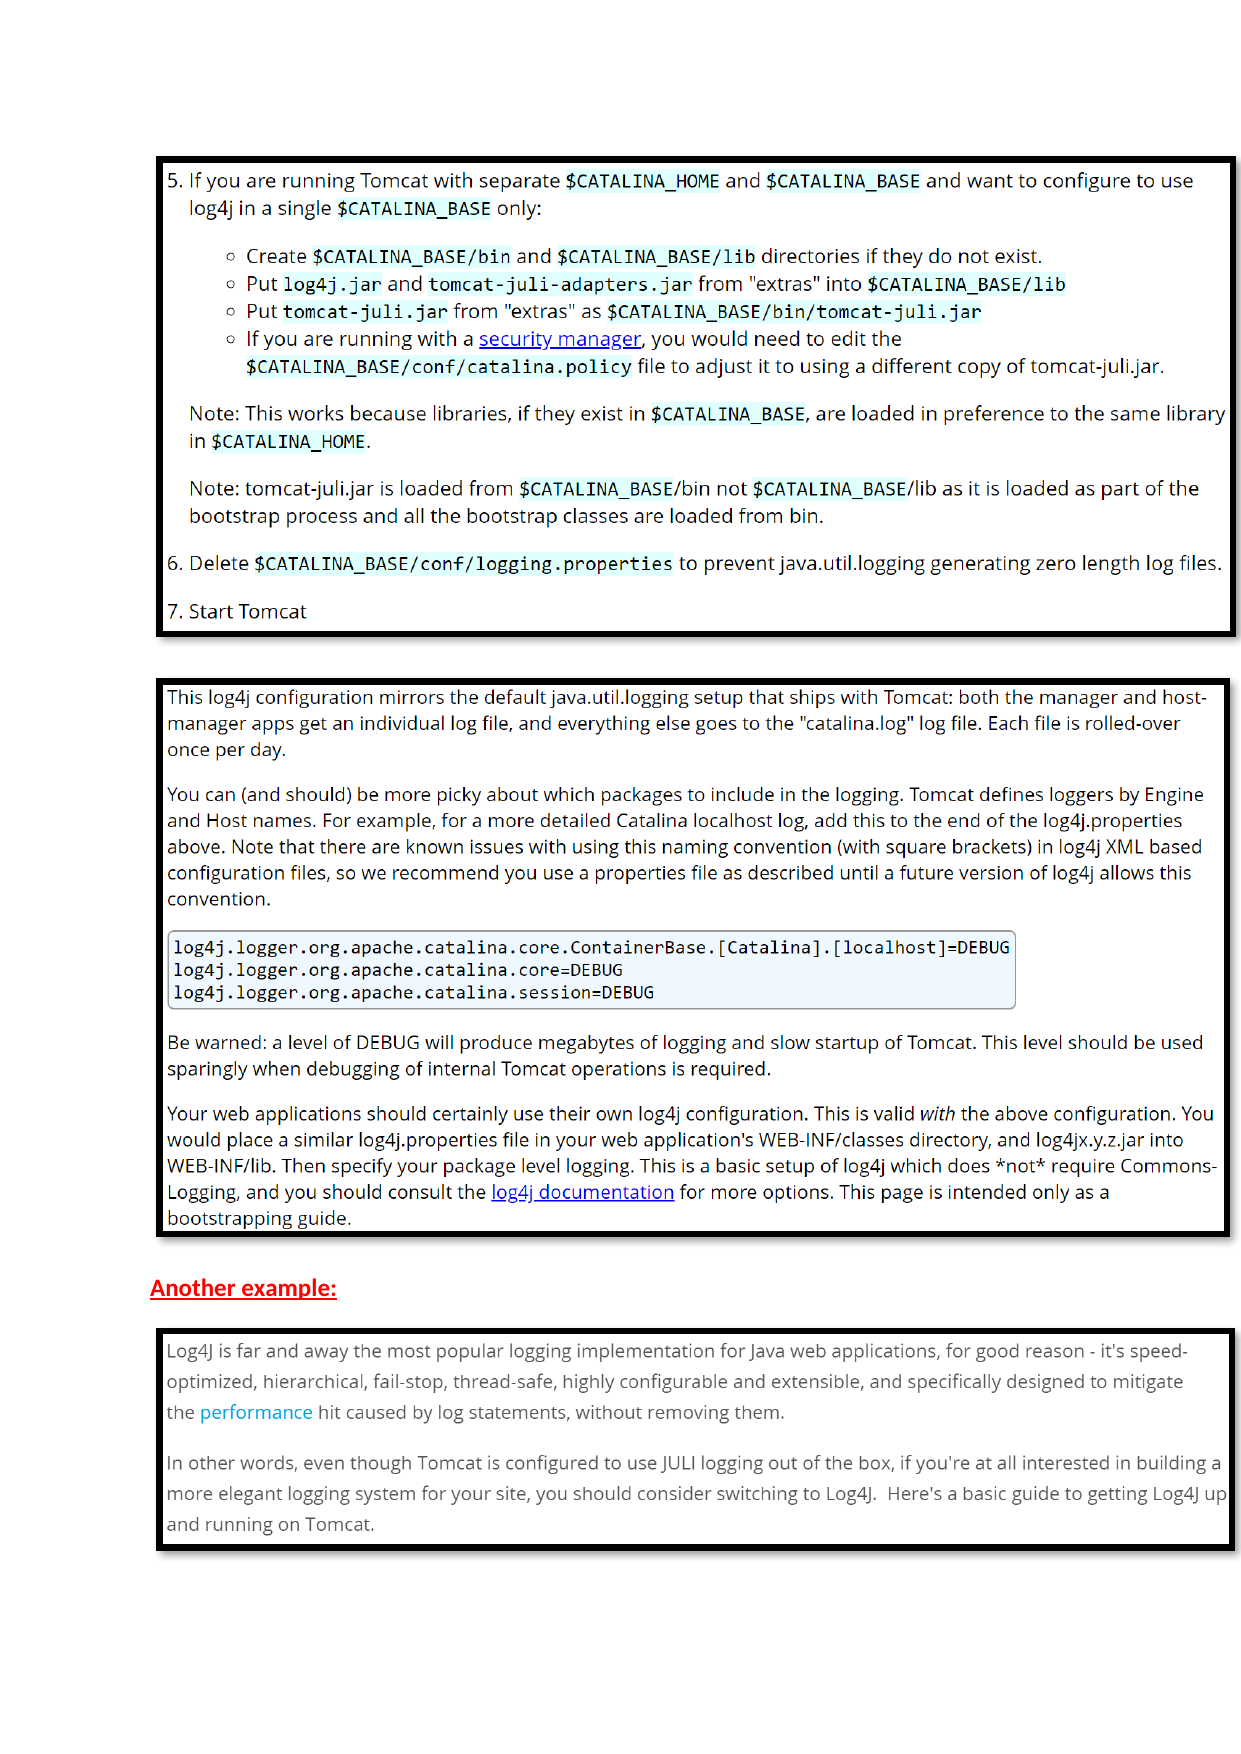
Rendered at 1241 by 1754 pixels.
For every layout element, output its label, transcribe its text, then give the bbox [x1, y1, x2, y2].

picture [163, 163, 1230, 631]
picture [163, 685, 1224, 1231]
picture [163, 1334, 1229, 1544]
text Another example: [150, 1272, 1090, 1303]
